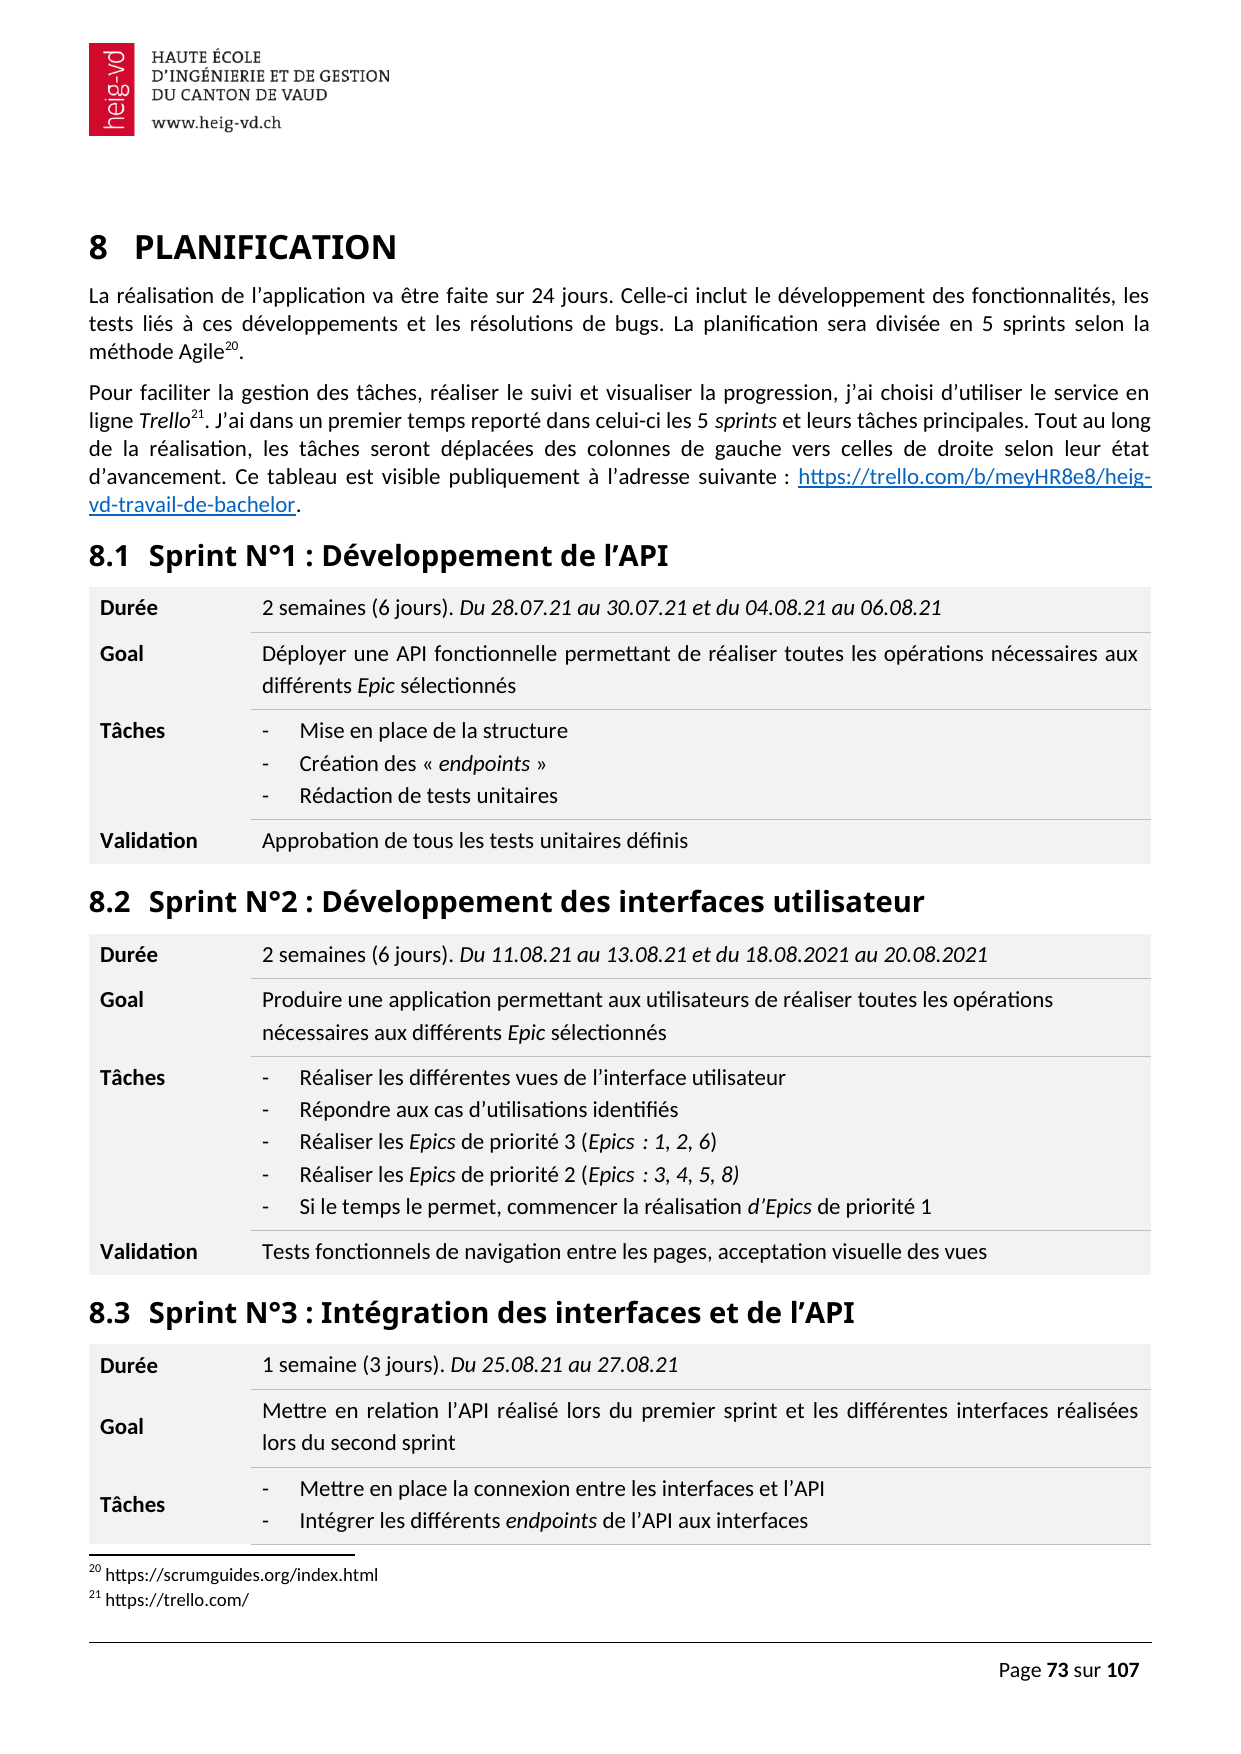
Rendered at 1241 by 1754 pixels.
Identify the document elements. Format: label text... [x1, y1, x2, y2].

subtitle Sprint N°3 : Intégration des interfaces et de l’API [89, 1292, 1152, 1332]
table_cell Approbation de tous les tests unitaires définis [251, 820, 1151, 864]
table_cell Tâches [89, 1056, 251, 1230]
table_cell Mise en place de la structure Création des « endpoints » Rédaction de tests unitaires [251, 710, 1151, 819]
subtitle Planification [89, 223, 1152, 269]
table_cell Réaliser les différentes vues de l’interface utilisateur Répondre aux cas d’utilisations identifiés Réaliser les Epics de priorité 3 (Epics : 1, 2, 6) Réaliser les Epics de priorité 2 (Epics : 3, 4, 5, 8) Si le temps le permet, commencer la réalisation d’Epics de priorité 1 [251, 1057, 1151, 1230]
table_cell Validation [89, 1230, 251, 1275]
table_header Durée [89, 1344, 251, 1389]
table_cell Produire une application permettant aux utilisateurs de réaliser toutes les opérations nécessaires aux différents Epic sélectionnés [251, 979, 1151, 1056]
table_cell Mettre en place la connexion entre les interfaces et l’API Intégrer les différents endpoints de l’API aux interfaces [251, 1468, 1151, 1544]
table_header 2 semaines (6 jours). Du 11.08.21 au 13.08.21 et du 18.08.2021 au 20.08.2021 [251, 934, 1151, 978]
table_cell Goal [89, 978, 251, 1056]
subtitle Sprint N°1 : Développement de l’API [89, 535, 1152, 574]
table_cell Tâches [89, 1467, 251, 1544]
table_header Durée [89, 587, 251, 632]
table_cell Mettre en relation l’API réalisé lors du premier sprint et les différentes interfaces réalisées lors du second sprint [251, 1390, 1151, 1467]
text Pour faciliter la gestion des tâches, réaliser le suivi et visualiser la progression, j’ai choisi d’utiliser le service en ligne Trello. J’ai dans un premier temps reporté dans celui-ci les 5 sprints et leurs tâches principales. Tout au long de la réalisation, les tâches seront déplacées des colonnes de gauche vers celles de droite selon leur état d’avancement. Ce tableau est visible publiquement à l’adresse suivante : https://trello.com/b/meyHR8e8/heig-vd-travail-de-bachelor. [89, 378, 1152, 518]
table_header 1 semaine (3 jours). Du 25.08.21 au 27.08.21 [251, 1344, 1151, 1389]
table_cell Tests fonctionnels de navigation entre les pages, acceptation visuelle des vues [251, 1231, 1151, 1275]
subtitle Sprint N°2 : Développement des interfaces utilisateur [89, 881, 1152, 921]
table_cell Goal [89, 1389, 251, 1467]
table_cell Validation [89, 819, 251, 864]
table_cell Déployer une API fonctionnelle permettant de réaliser toutes les opérations nécessaires aux différents Epic sélectionnés [251, 633, 1151, 709]
picture [89, 43, 389, 136]
text La réalisation de l’application va être faite sur 24 jours. Celle-ci inclut le développement des fonctionnalités, les tests liés à ces développements et les résolutions de bugs. La planification sera divisée en 5 sprints selon la méthode Agile. [89, 281, 1152, 366]
table_header Durée [89, 934, 251, 978]
table_header 2 semaines (6 jours). Du 28.07.21 au 30.07.21 et du 04.08.21 au 06.08.21 [251, 587, 1151, 632]
table_cell Tâches [89, 709, 251, 819]
table_cell Goal [89, 632, 251, 709]
